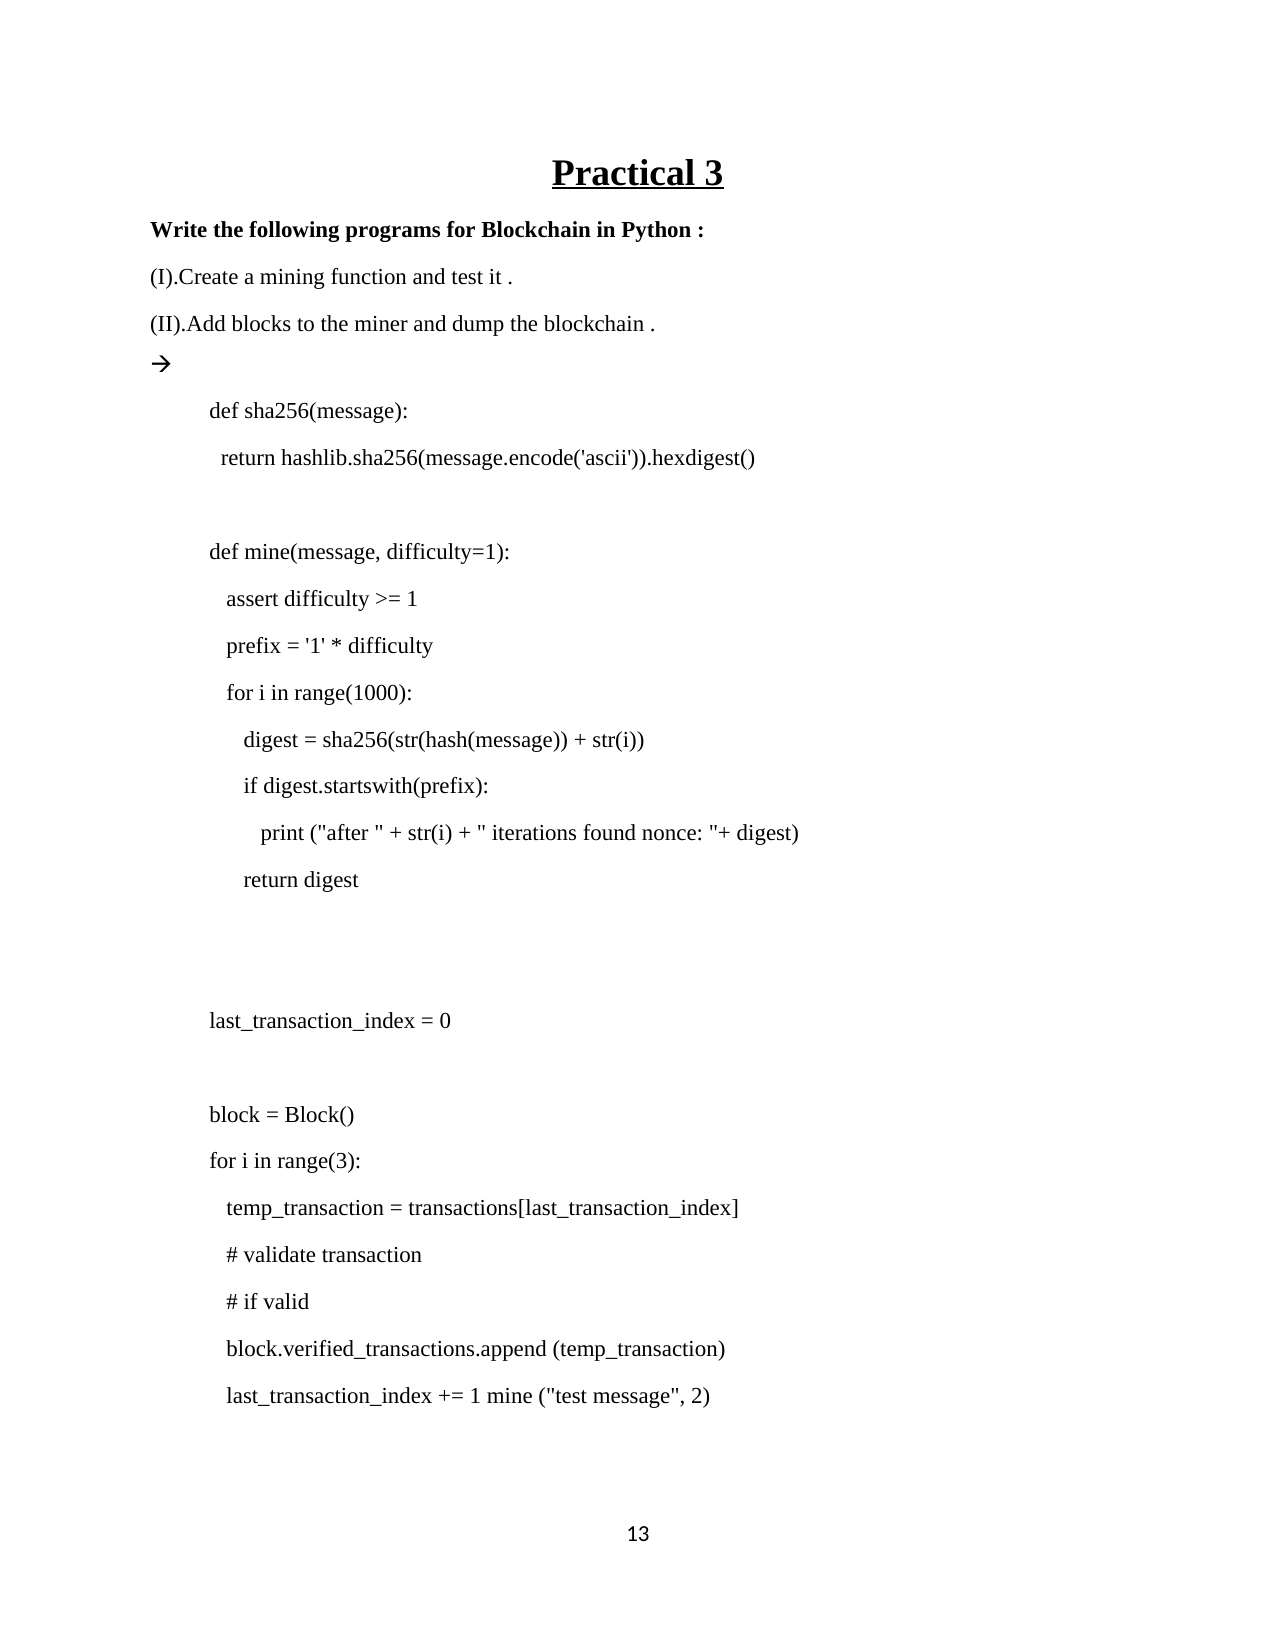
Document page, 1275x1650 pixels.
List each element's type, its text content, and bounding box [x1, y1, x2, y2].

text block = Block() [209, 1101, 1125, 1127]
text for i in range(3): [209, 1147, 1125, 1174]
text prefix = '1' * difficulty [209, 632, 1125, 658]
text # validate transaction [209, 1241, 1125, 1268]
text (I).Create a mining function and test it . [150, 263, 1125, 289]
text Practical 3 [150, 150, 1125, 193]
text digest = sha256(str(hash(message)) + str(i)) [209, 726, 1125, 752]
text # if valid [209, 1288, 1125, 1314]
text return hashlib.sha256(message.encode('ascii')).hexdigest() [209, 444, 1125, 471]
text last_transaction_index += 1 mine ("test message", 2) [209, 1382, 1125, 1408]
text def sha256(message): [209, 397, 1125, 424]
text if digest.startswith(prefix): [209, 772, 1125, 799]
text print ("after " + str(i) + " iterations found nonce: "+ digest) [209, 819, 1125, 846]
text (II).Add blocks to the miner and dump the blockchain . [150, 310, 1125, 336]
text def mine(message, difficulty=1): [209, 538, 1125, 564]
text return digest [209, 866, 1125, 893]
text temp_transaction = transactions[last_transaction_index] [209, 1194, 1125, 1221]
text last_transaction_index = 0 [209, 1007, 1125, 1033]
text block.verified_transactions.append (temp_transaction) [209, 1335, 1125, 1361]
text for i in range(1000): [209, 679, 1125, 705]
text assert difficulty >= 1 [209, 585, 1125, 611]
text Write the following programs for Blockchain in Python : [150, 216, 1125, 243]
